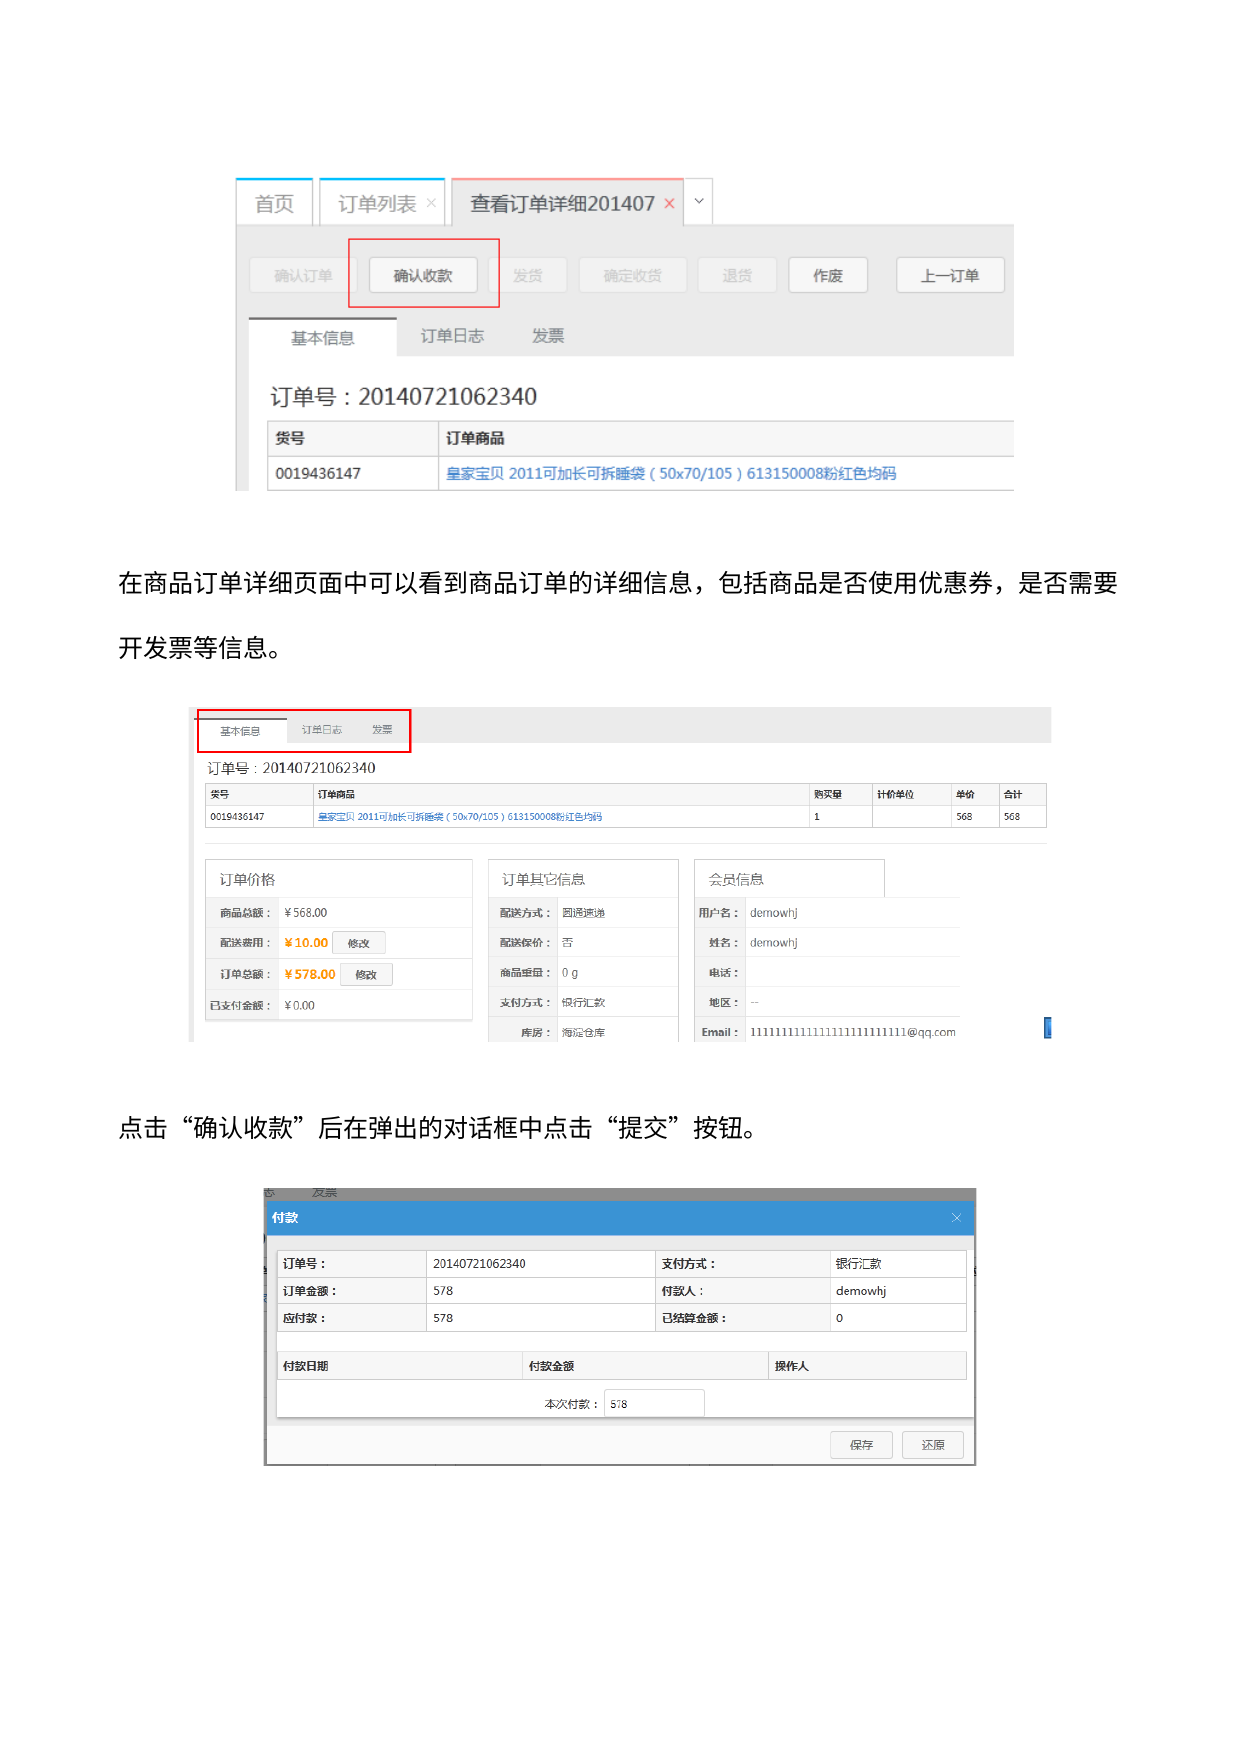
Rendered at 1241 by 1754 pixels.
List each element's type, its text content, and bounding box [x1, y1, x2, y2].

picture [263, 1188, 977, 1466]
text 点击“确认收款”后在弹出的对话框中点击“提交”按钮。 [118, 1094, 1122, 1159]
text 在商品订单详细页面中可以看到商品订单的详细信息，包括商品是否使用优惠券，是否需要开发票等信息。 [118, 549, 1122, 679]
picture [188, 707, 1052, 1042]
picture [226, 162, 1014, 491]
